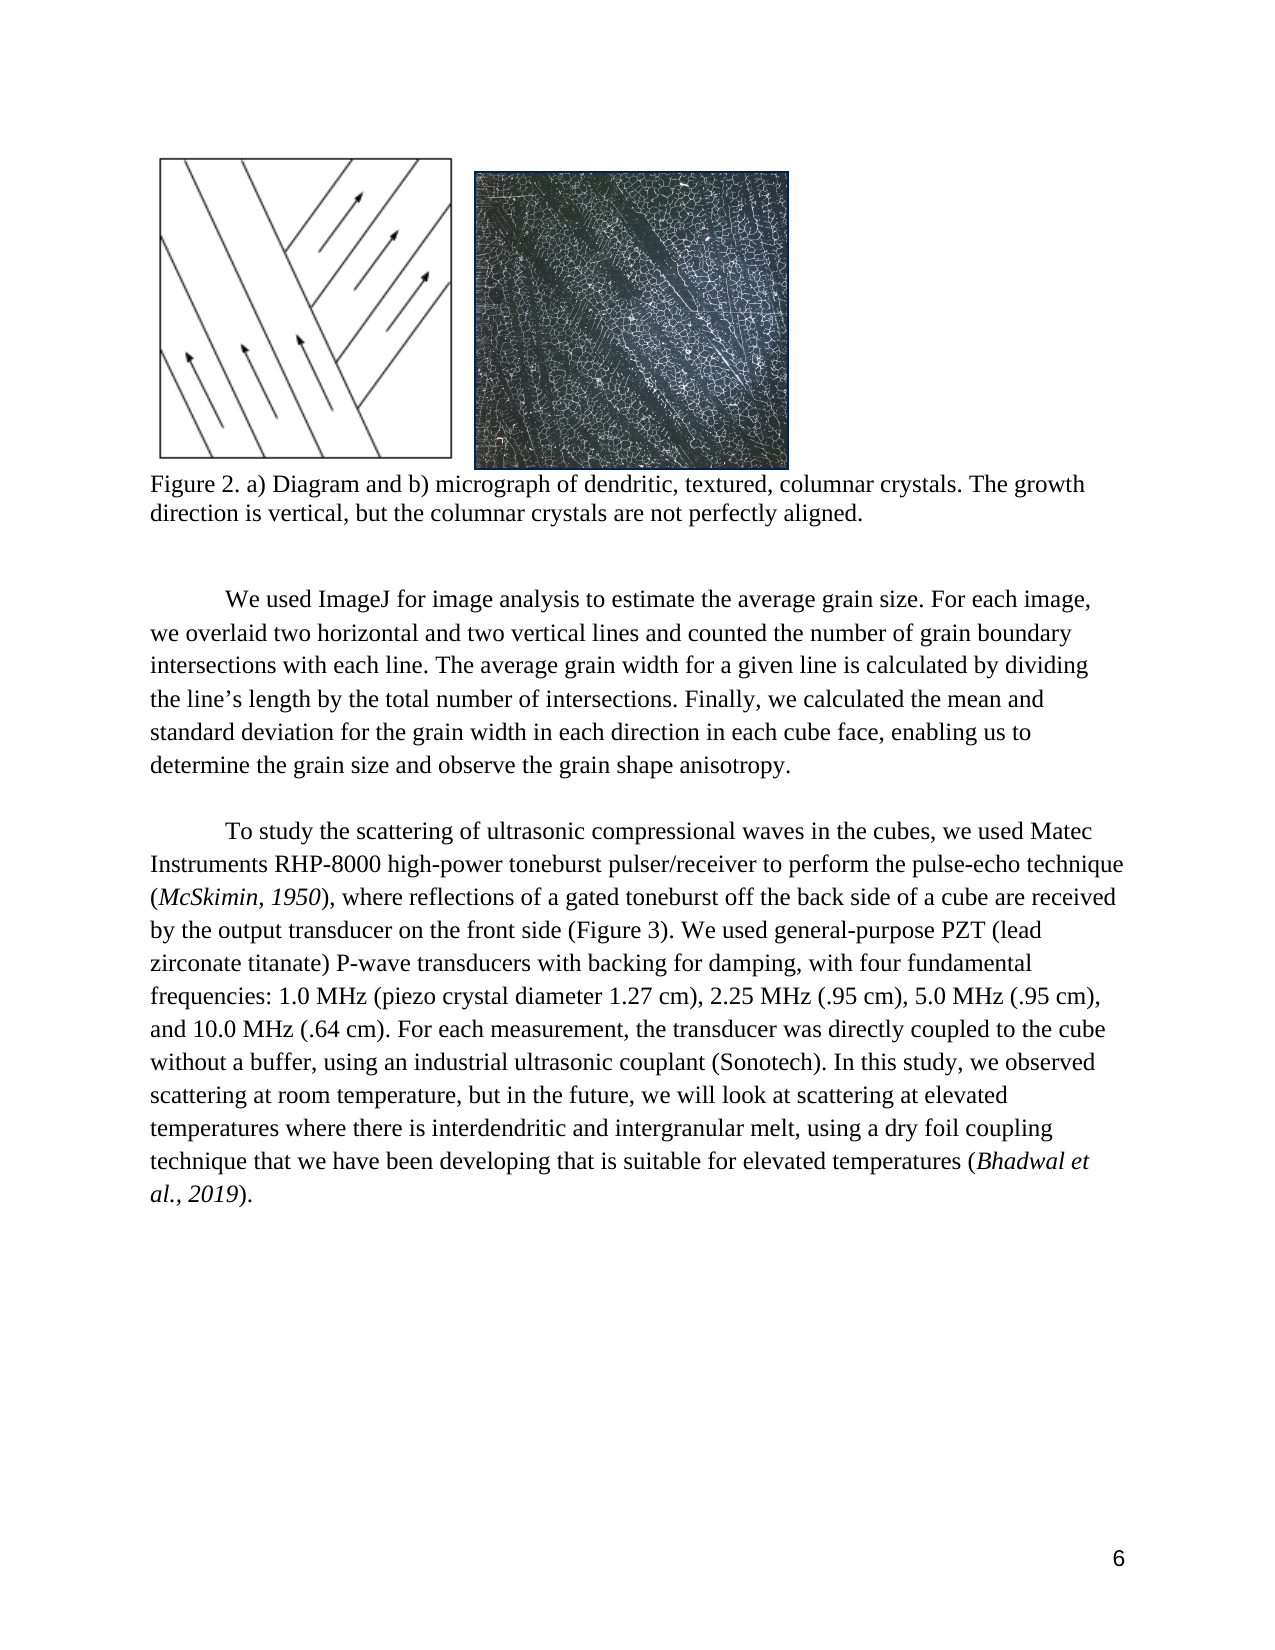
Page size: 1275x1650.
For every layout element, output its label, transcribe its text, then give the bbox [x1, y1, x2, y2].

text Figure 2. a) Diagram and b) micrograph of dendritic, textured, columnar crystals. The growth direction is vertical, but the columnar crystals are not perfectly aligned. [150, 469, 1125, 527]
text To study the scattering of ultrasonic compressional waves in the cubes, we used Matec Instruments RHP-8000 high-power toneburst pulser/receiver to perform the pulse-echo technique (McSkimin, 1950), where reflections of a gated toneburst off the back side of a cube are received by the output transducer on the front side (Figure 3). We used general-purpose PZT (lead zirconate titanate) P-wave transducers with backing for damping, with four fundamental frequencies: 1.0 MHz (piezo crystal diameter 1.27 cm), 2.25 MHz (.95 cm), 5.0 MHz (.95 cm), and 10.0 MHz (.64 cm). For each measurement, the transducer was directly coupled to the cube without a buffer, using an industrial ultrasonic couplant (Sonotech). In this study, we observed scattering at room temperature, but in the future, we will look at scattering at elevated temperatures where there is interdendritic and intergranular melt, using a dry foil coupling technique that we have been developing that is suitable for elevated temperatures (Bhadwal et al., 2019). [150, 816, 1125, 1208]
picture [150, 150, 475, 470]
text We used ImageJ for image analysis to estimate the average grain size. For each image, we overlaid two horizontal and two vertical lines and counted the number of grain boundary intersections with each line. The average grain width for a given line is calculated by dividing the line’s length by the total number of intersections. Finally, we calculated the mean and standard deviation for the grain width in each direction in each cube face, enabling us to determine the grain size and observe the grain shape anisotropy. [150, 584, 1125, 778]
picture [476, 173, 787, 468]
